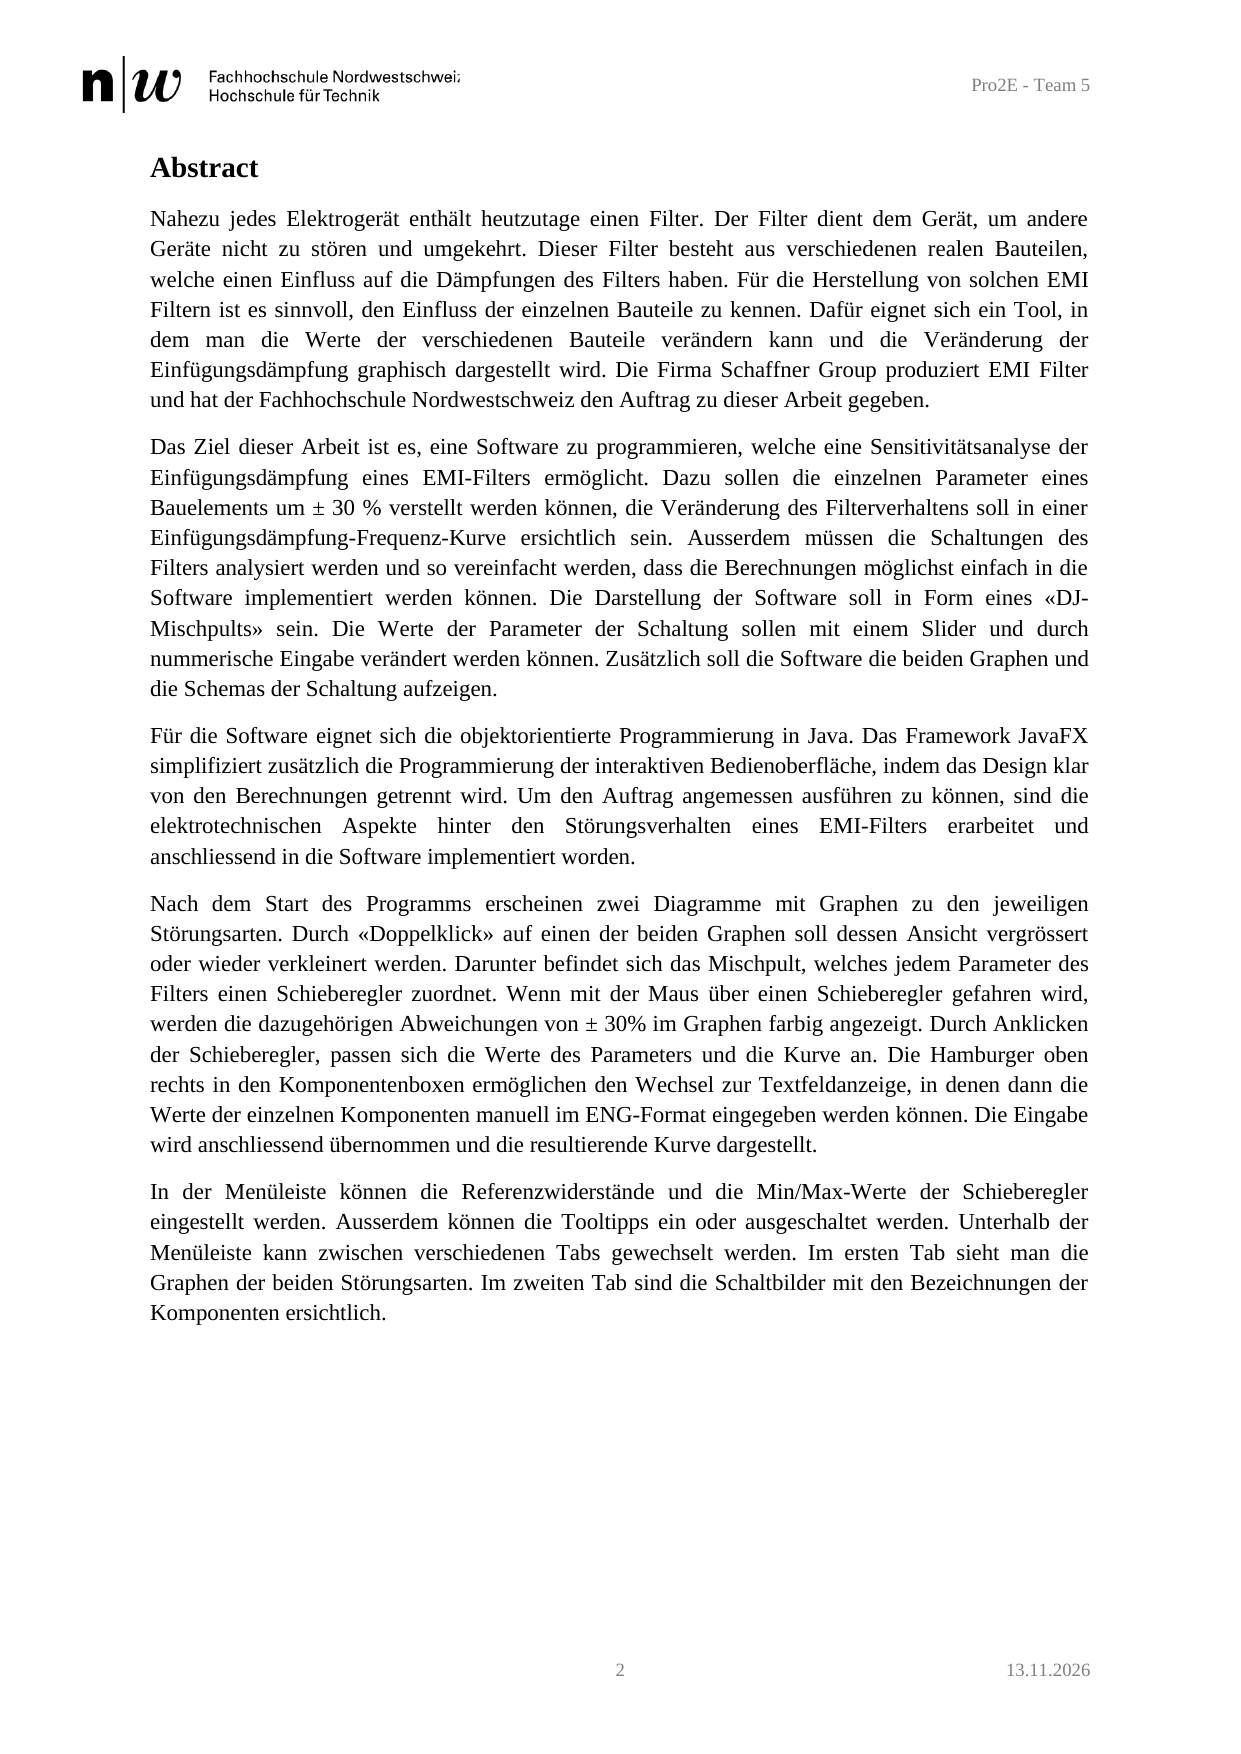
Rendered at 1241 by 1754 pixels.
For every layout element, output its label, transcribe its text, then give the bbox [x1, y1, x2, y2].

text In der Menüleiste können die Referenzwiderstände und die Min/Max-Werte der Schieberegler eingestellt werden. Ausserdem können die Tooltipps ein oder ausgeschaltet werden. Unterhalb der Menüleiste kann zwischen verschiedenen Tabs gewechselt werden. Im ersten Tab sieht man die Graphen der beiden Störungsarten. Im zweiten Tab sind die Schaltbilder mit den Bezeichnungen der Komponenten ersichtlich. [150, 1178, 1090, 1325]
text Das Ziel dieser Arbeit ist es, eine Software zu programmieren, welche eine Sensitivitätsanalyse der Einfügungsdämpfung eines EMI-Filters ermöglicht. Dazu sollen die einzelnen Parameter eines Bauelements um ± 30 % verstellt werden können, die Veränderung des Filterverhaltens soll in einer Einfügungsdämpfung-Frequenz-Kurve ersichtlich sein. Ausserdem müssen die Schaltungen des Filters analysiert werden und so vereinfacht werden, dass die Berechnungen möglichst einfach in die Software implementiert werden können. Die Darstellung der Software soll in Form eines «DJ-Mischpults» sein. Die Werte der Parameter der Schaltung sollen mit einem Slider und durch nummerische Eingabe verändert werden können. Zusätzlich soll die Software die beiden Graphen und die Schemas der Schaltung aufzeigen. [150, 433, 1090, 701]
text Abstract [150, 150, 1090, 183]
text Nach dem Start des Programms erscheinen zwei Diagramme mit Graphen zu den jeweiligen Störungsarten. Durch «Doppelklick» auf einen der beiden Graphen soll dessen Ansicht vergrössert oder wieder verkleinert werden. Darunter befindet sich das Mischpult, welches jedem Parameter des Filters einen Schieberegler zuordnet. Wenn mit der Maus über einen Schieberegler gefahren wird, werden die dazugehörigen Abweichungen von ± 30% im Graphen farbig angezeigt. Durch Anklicken der Schieberegler, passen sich die Werte des Parameters und die Kurve an. Die Hamburger oben rechts in den Komponentenboxen ermöglichen den Wechsel zur Textfeldanzeige, in denen dann die Werte der einzelnen Komponenten manuell im ENG-Format eingegeben werden können. Die Eingabe wird anschliessend übernommen und die resultierende Kurve dargestellt. [150, 889, 1090, 1158]
text Nahezu jedes Elektrogerät enthält heutzutage einen Filter. Der Filter dient dem Gerät, um andere Geräte nicht zu stören und umgekehrt. Dieser Filter besteht aus verschiedenen realen Bauteilen, welche einen Einfluss auf die Dämpfungen des Filters haben. Für die Herstellung von solchen EMI Filtern ist es sinnvoll, den Einfluss der einzelnen Bauteile zu kennen. Dafür eignet sich ein Tool, in dem man die Werte der verschiedenen Bauteile verändern kann und die Veränderung der Einfügungsdämpfung graphisch dargestellt wird. Die Firma Schaffner Group produziert EMI Filter und hat der Fachhochschule Nordwestschweiz den Auftrag zu dieser Arbeit gegeben. [150, 205, 1090, 413]
picture [81, 56, 460, 113]
text Für die Software eignet sich die objektorientierte Programmierung in Java. Das Framework JavaFX simplifiziert zusätzlich die Programmierung der interaktiven Bedienoberfläche, indem das Design klar von den Berechnungen getrennt wird. Um den Auftrag angemessen ausführen zu können, sind die elektrotechnischen Aspekte hinter den Störungsverhalten eines EMI-Filters erarbeitet und anschliessend in die Software implementiert worden. [150, 722, 1090, 869]
